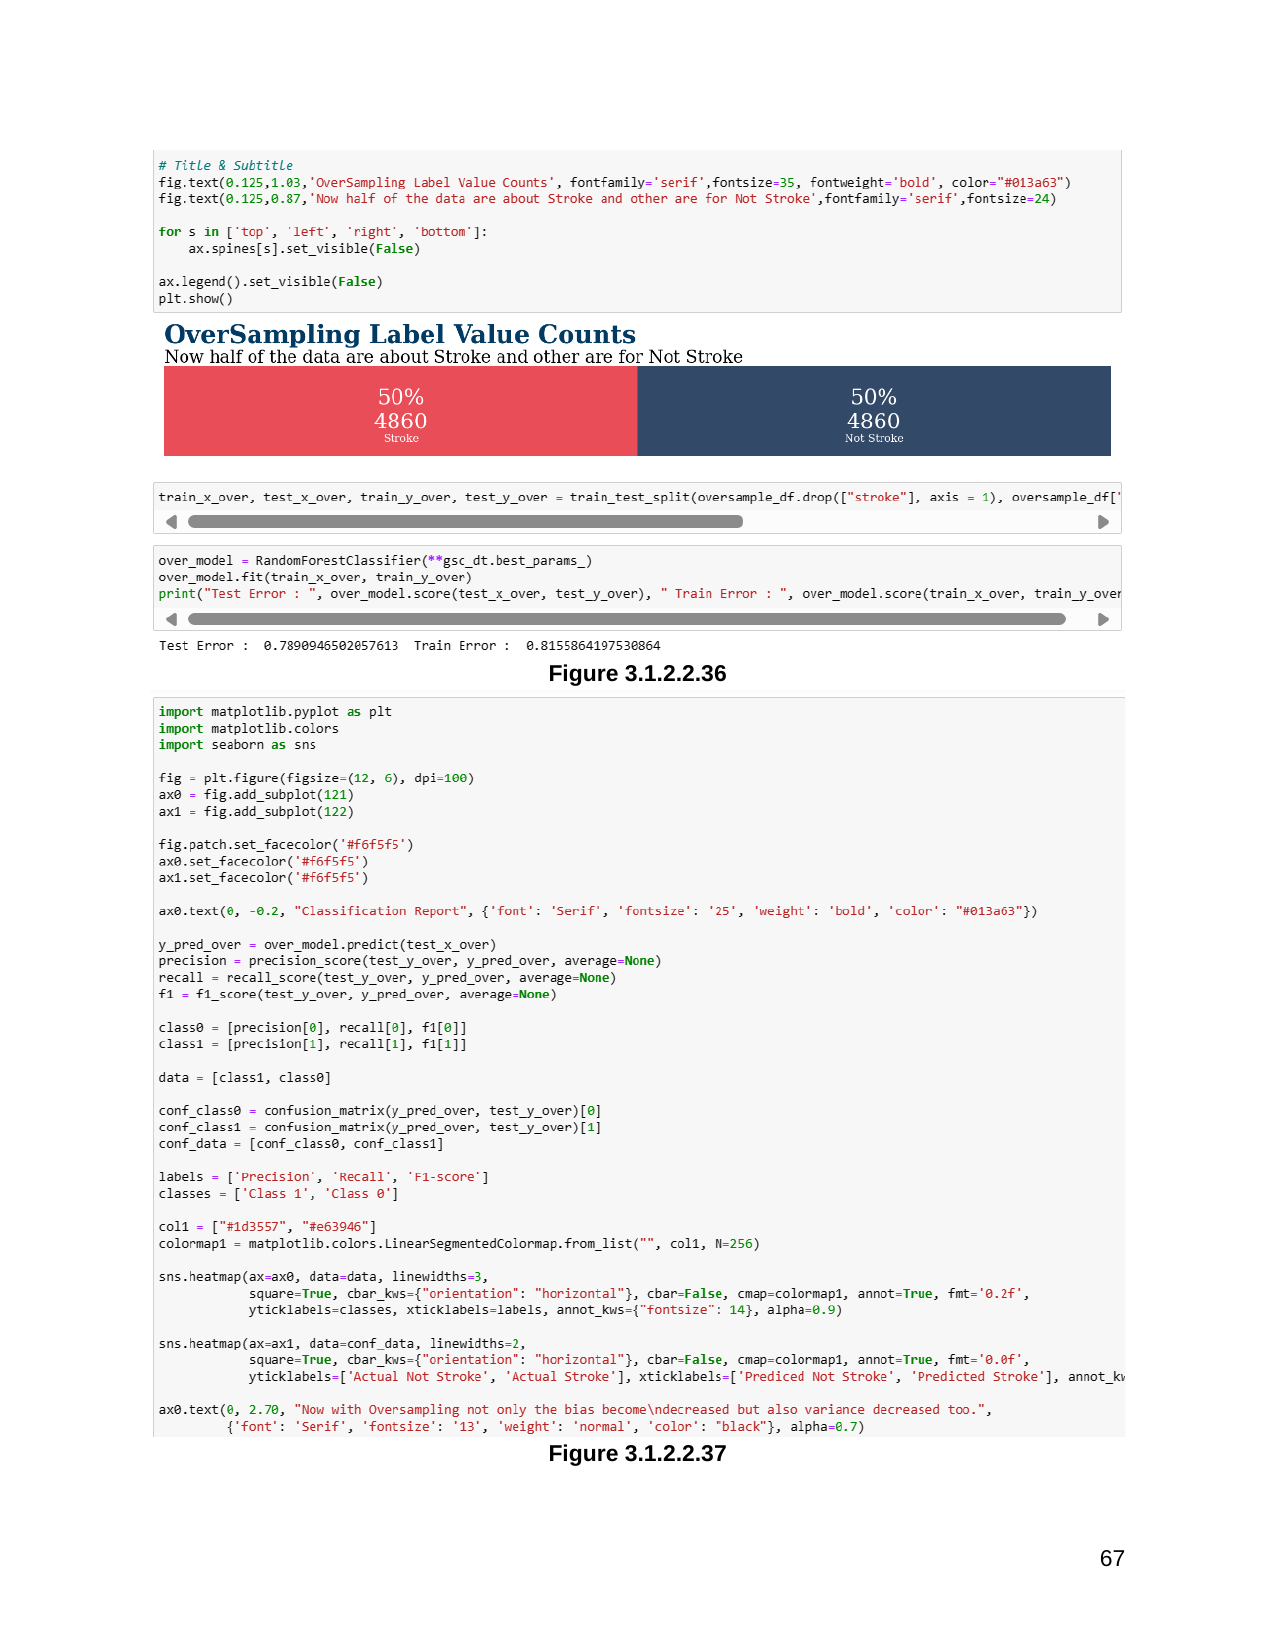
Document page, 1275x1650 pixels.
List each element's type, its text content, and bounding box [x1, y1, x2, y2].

picture [150, 150, 1125, 657]
picture [150, 690, 1125, 1437]
text Figure 3.1.2.2.36 [150, 660, 1125, 686]
text Figure 3.1.2.2.37 [150, 1440, 1125, 1466]
